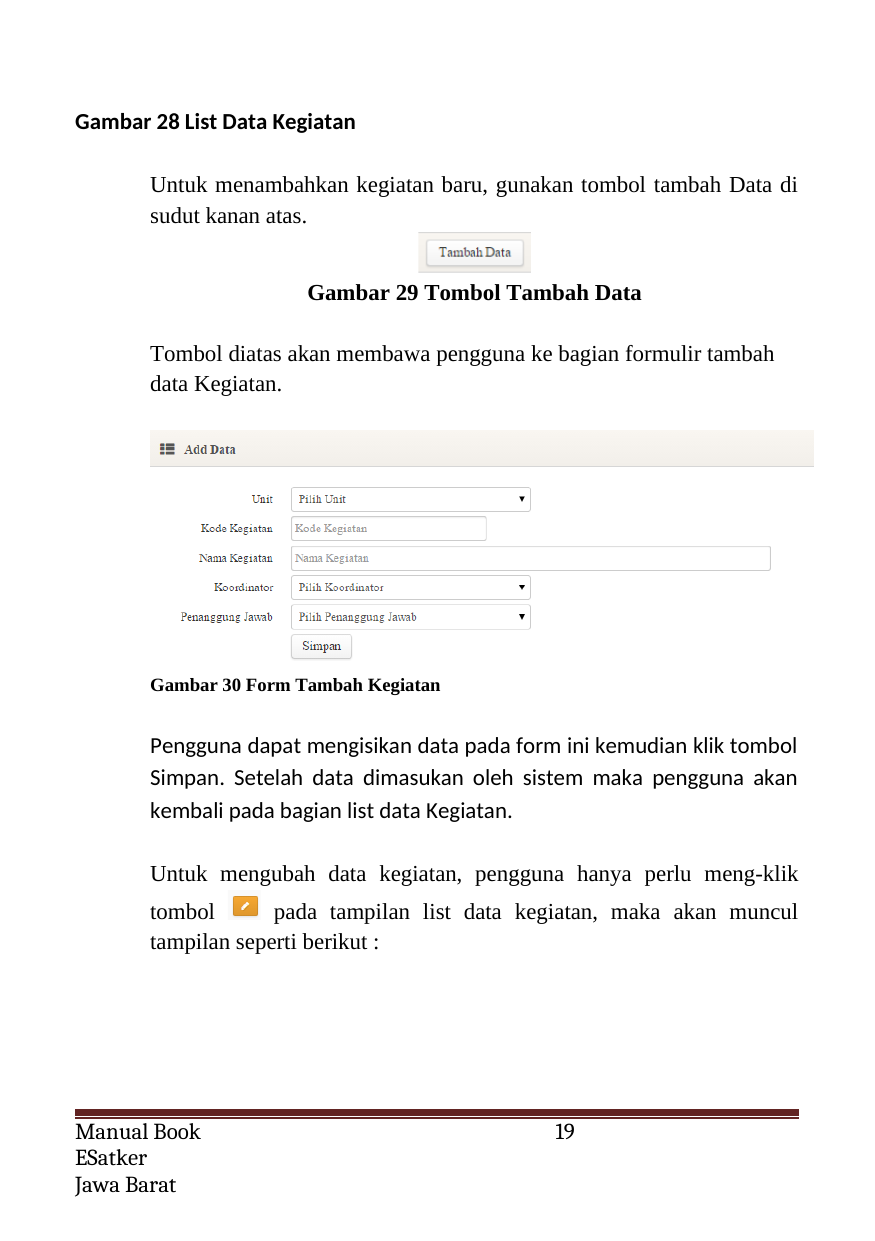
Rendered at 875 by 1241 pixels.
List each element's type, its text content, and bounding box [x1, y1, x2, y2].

list Pengguna dapat mengisikan data pada form ini kemudian klik tombol Simpan. Setelah data dimasukan oleh sistem maka pengguna akan kembali pada bagian list data Kegiatan. [150, 731, 799, 824]
picture [227, 890, 261, 920]
list Untuk menambahkan kegiatan baru, gunakan tombol tambah Data di sudut kanan atas. [150, 172, 799, 228]
list Untuk mengubah data kegiatan, pengguna hanya perlu meng-klik tombol pada tampilan list data kegiatan, maka akan muncul tampilan seperti berikut : [150, 860, 799, 955]
list Gambar 28 List Data Kegiatan [75, 107, 799, 135]
list Tombol diatas akan membawa pengguna ke bagian formulir tambah data Kegiatan. [150, 340, 799, 396]
list Gambar 29 Tombol Tambah Data [150, 279, 799, 306]
text Gambar 30 Form Tambah Kegiatan [150, 674, 799, 696]
picture [150, 430, 814, 671]
picture [418, 232, 531, 276]
